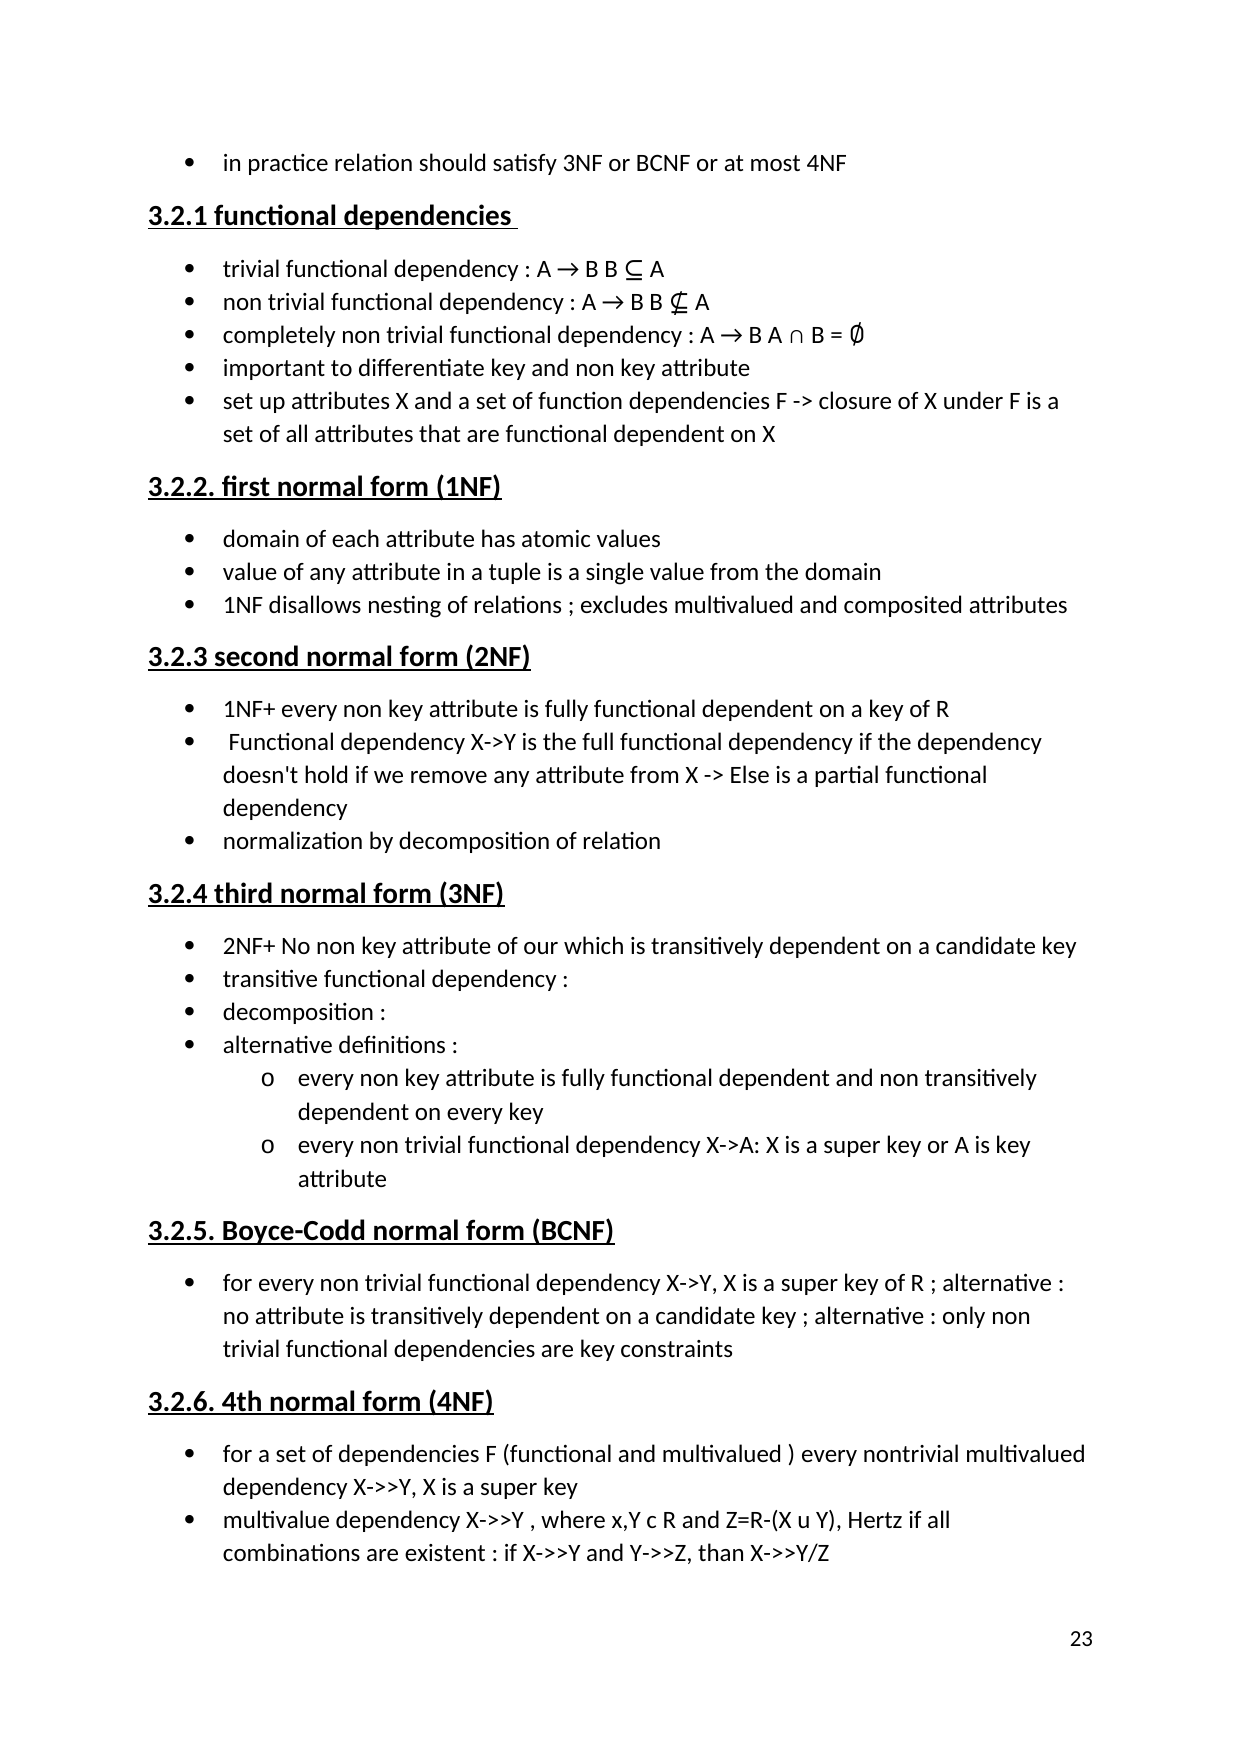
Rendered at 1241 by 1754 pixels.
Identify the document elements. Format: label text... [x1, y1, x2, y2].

list multivalue dependency X->>Y , where x,Y c R and Z=R-(X u Y), Hertz if all combinations are existent : if X->>Y and Y->>Z, than X->>Y/Z [185, 1504, 1093, 1567]
list trivial functional dependency : A → B B ⊆ A [185, 252, 1093, 283]
list non trivial functional dependency : A → B B ⊈ A [185, 286, 1093, 317]
text 3.2.4 third normal form (3NF) [148, 875, 1093, 911]
list value of any attribute in a tuple is a single value from the domain [185, 556, 1093, 587]
list every non key attribute is fully functional dependent and non transitively dependent on every key [260, 1062, 1093, 1126]
list 1NF disallows nesting of relations ; excludes multivalued and composited attributes [185, 589, 1093, 619]
list transitive functional dependency : [185, 963, 1093, 993]
list Functional dependency X->Y is the full functional dependency if the dependency doesn't hold if we remove any attribute from X -> Else is a partial functional dependency [185, 727, 1093, 823]
list for a set of dependencies F (functional and multivalued ) every nontrivial multivalued dependency X->>Y, X is a super key [185, 1438, 1093, 1502]
list 1NF+ every non key attribute is fully functional dependent on a key of R [185, 694, 1093, 724]
list completely non trivial functional dependency : A → B A ∩ B = ∅ [185, 319, 1093, 350]
text 3.2.1 functional dependencies [148, 197, 1093, 233]
list decomposition : [185, 996, 1093, 1026]
list alternative definitions : [185, 1029, 1093, 1059]
list every non trivial functional dependency X->A: X is a super key or A is key attribute [260, 1129, 1093, 1193]
list in practice relation should satisfy 3NF or BCNF or at most 4NF [185, 148, 1093, 178]
text 3.2.3 second normal form (2NF) [148, 638, 1093, 674]
list for every non trivial functional dependency X->Y, X is a super key of R ; alternative : no attribute is transitively dependent on a candidate key ; alternative : only non trivial functional dependencies are key constraints [185, 1268, 1093, 1364]
list set up attributes X and a set of function dependencies F -> closure of X under F is a set of all attributes that are functional dependent on X [185, 386, 1093, 449]
text 3.2.2. first normal form (1NF) [148, 468, 1093, 504]
list important to differentiate key and non key attribute [185, 353, 1093, 383]
text 3.2.5. Boyce-Codd normal form (BCNF) [148, 1212, 1093, 1248]
list domain of each attribute has atomic values [185, 523, 1093, 554]
text 3.2.6. 4th normal form (4NF) [148, 1383, 1093, 1419]
list normalization by decomposition of relation [185, 825, 1093, 856]
list 2NF+ No non key attribute of our which is transitively dependent on a candidate key [185, 930, 1093, 961]
